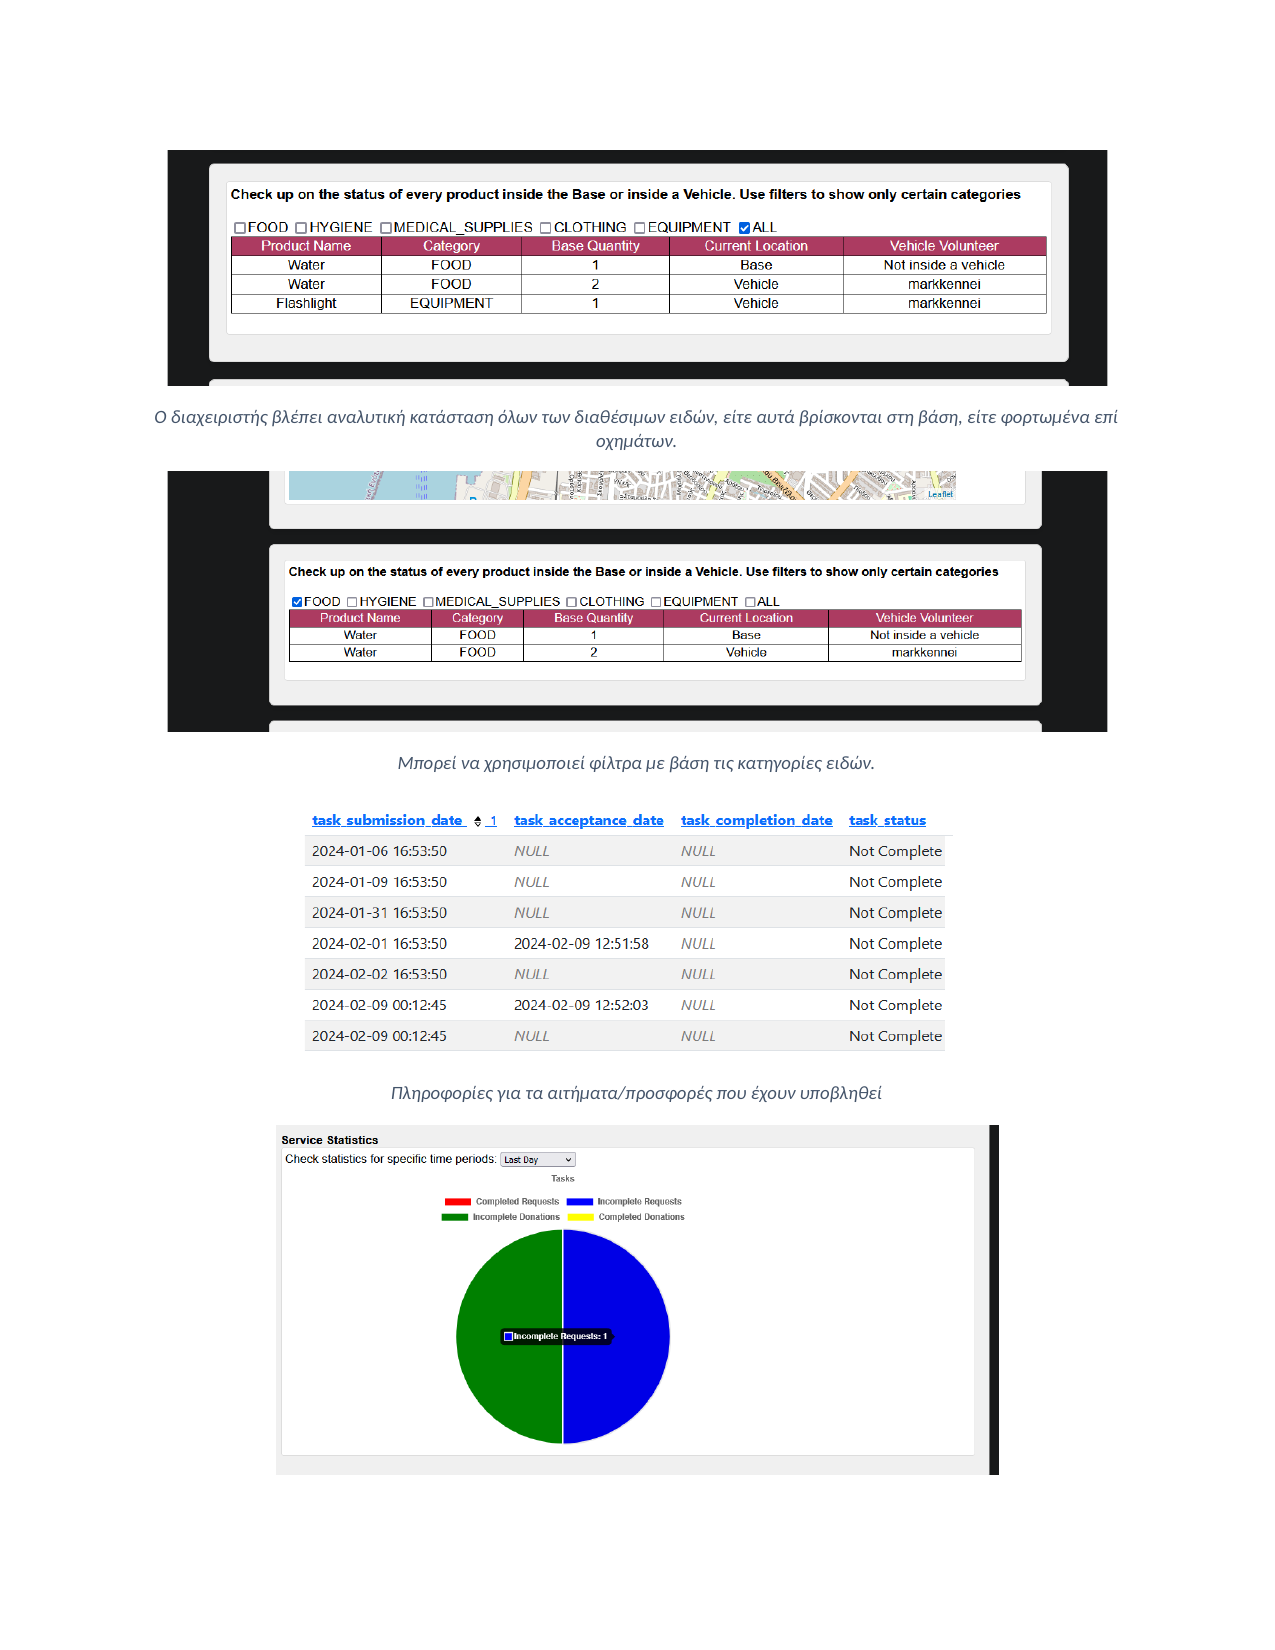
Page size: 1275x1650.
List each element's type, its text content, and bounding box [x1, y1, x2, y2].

picture [167, 150, 1108, 386]
text Μπορεί να χρησιμοποιεί φίλτρα με βάση τις κατηγορίες ειδών. [150, 751, 1125, 774]
text Πληροφορίες για τα αιτήματα/προσφορές που έχουν υποβληθεί [150, 1082, 1125, 1104]
text Ο διαχειριστής βλέπει αναλυτική κατάσταση όλων των διαθέσιμων ειδών, είτε αυτά βρίσκονται στη βάση, είτε φορτωμένα επί οχημάτων. [150, 405, 1125, 453]
picture [276, 1125, 999, 1475]
picture [167, 471, 1108, 732]
picture [304, 794, 971, 1063]
